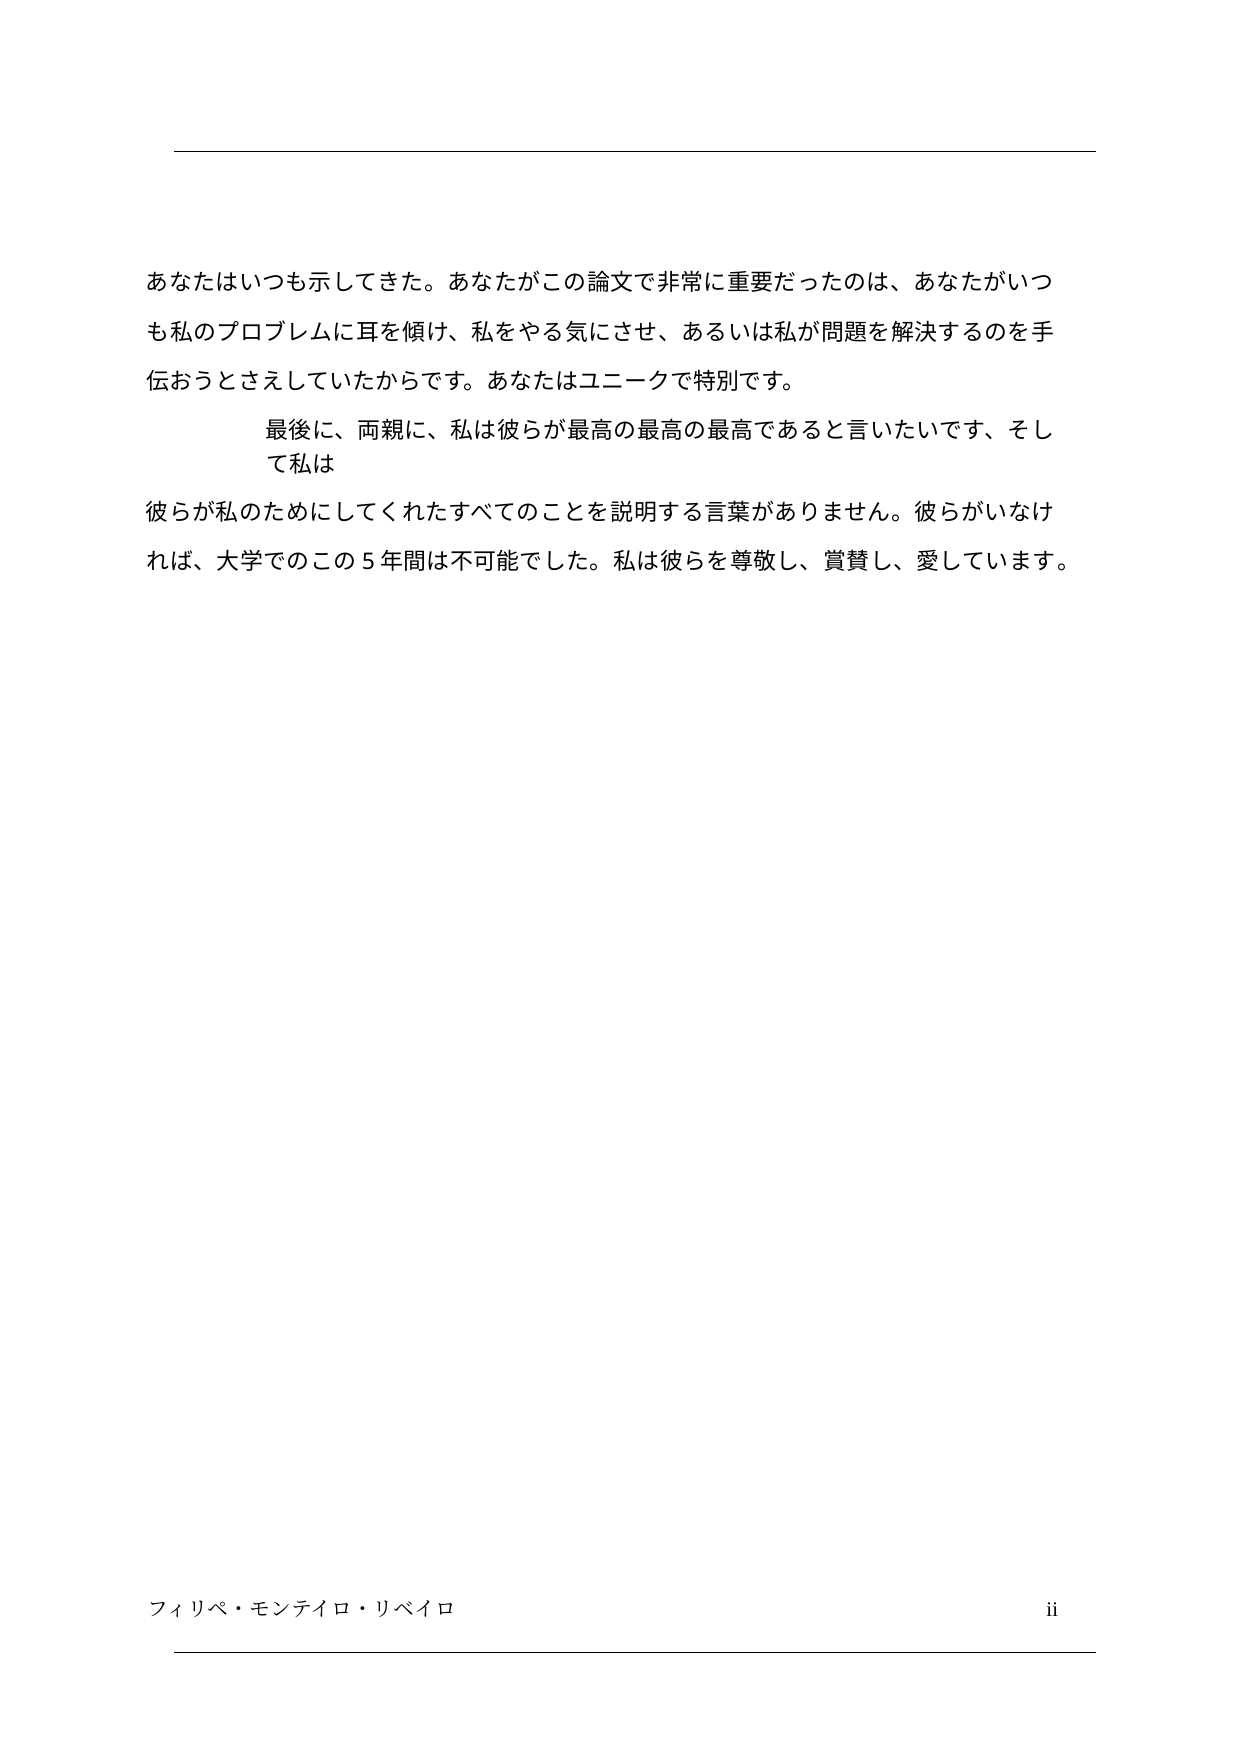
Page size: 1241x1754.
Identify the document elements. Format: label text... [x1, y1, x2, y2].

text 最後に、両親に、私は彼らが最高の最高の最高であると言いたいです、そして私は [265, 412, 1057, 479]
text あなたはいつも示してきた。あなたがこの論文で非常に重要だったのは、あなたがいつも私のプロブレムに耳を傾け、私をやる気にさせ、あるいは私が問題を解決するのを手伝おうとさえしていたからです。あなたはユニークで特別です。 [146, 264, 1057, 396]
text 彼らが私のためにしてくれたすべてのことを説明する言葉がありません。彼らがいなければ、大学でのこの5年間は不可能でした。私は彼らを尊敬し、賞賛し、愛しています。 [146, 493, 1057, 621]
